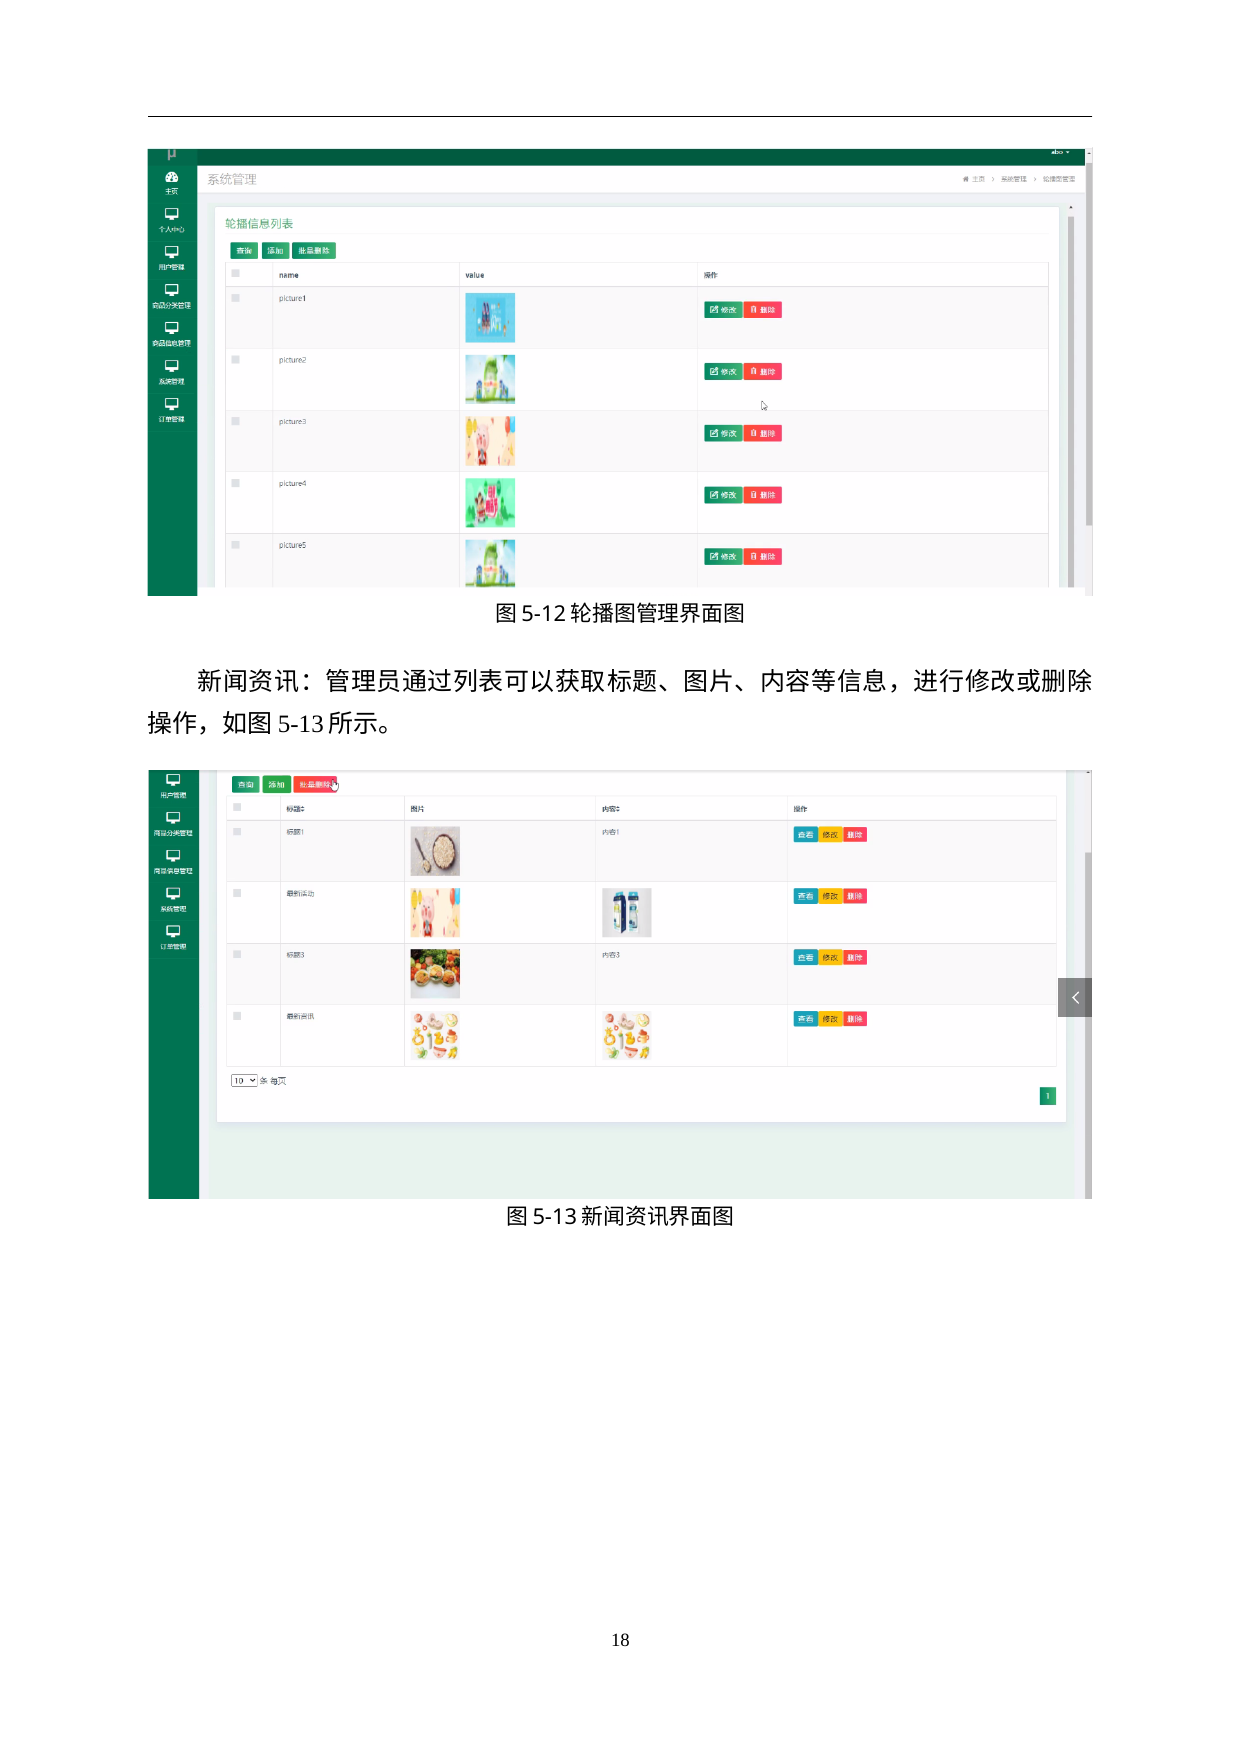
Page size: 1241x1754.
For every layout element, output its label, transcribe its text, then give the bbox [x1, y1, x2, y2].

picture [147, 147, 1093, 596]
picture [148, 770, 1092, 1199]
text 图5-13新闻资讯界面图 [148, 1199, 1092, 1231]
text 新闻资讯：管理员通过列表可以获取标题、图片、内容等信息，进行修改或删除操作，如图5-13所示。 [148, 657, 1092, 740]
text 图5-12轮播图管理界面图 [148, 596, 1092, 627]
